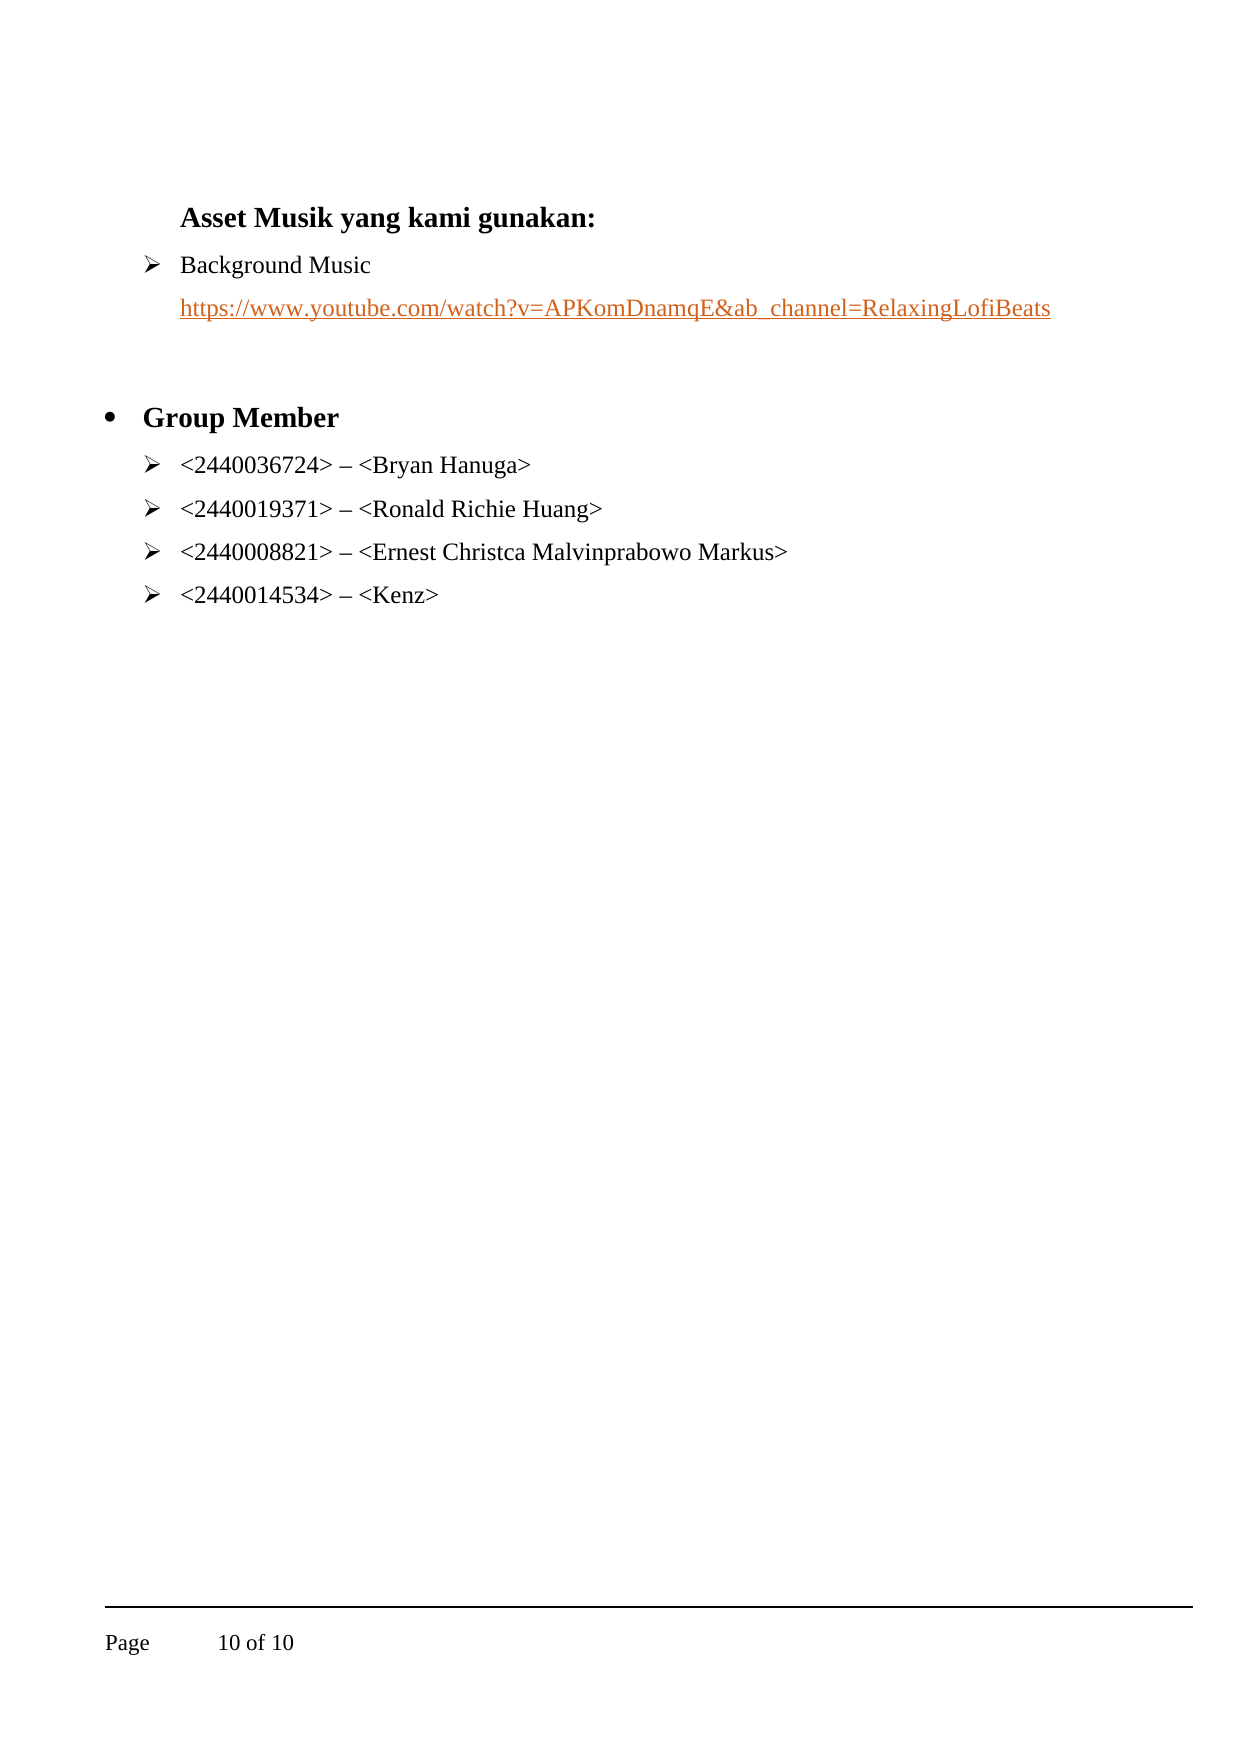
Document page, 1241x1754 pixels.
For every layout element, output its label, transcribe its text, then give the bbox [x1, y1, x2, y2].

list <2440019371> – <Ronald Richie Huang> [142, 494, 1135, 522]
list https://www.youtube.com/watch?v=APKomDnamqE&ab_channel=RelaxingLofiBeats [180, 293, 1135, 322]
list Background Music [142, 250, 1135, 279]
list Asset Musik yang kami gunakan: [180, 200, 1135, 233]
list <2440008821> – <Ernest Christca Malvinprabowo Markus> [142, 537, 1135, 566]
list <2440014534> – <Kenz> [142, 580, 1135, 609]
list <2440036724> – <Bryan Hanuga> [142, 451, 1135, 479]
list Group Member [105, 400, 1135, 434]
